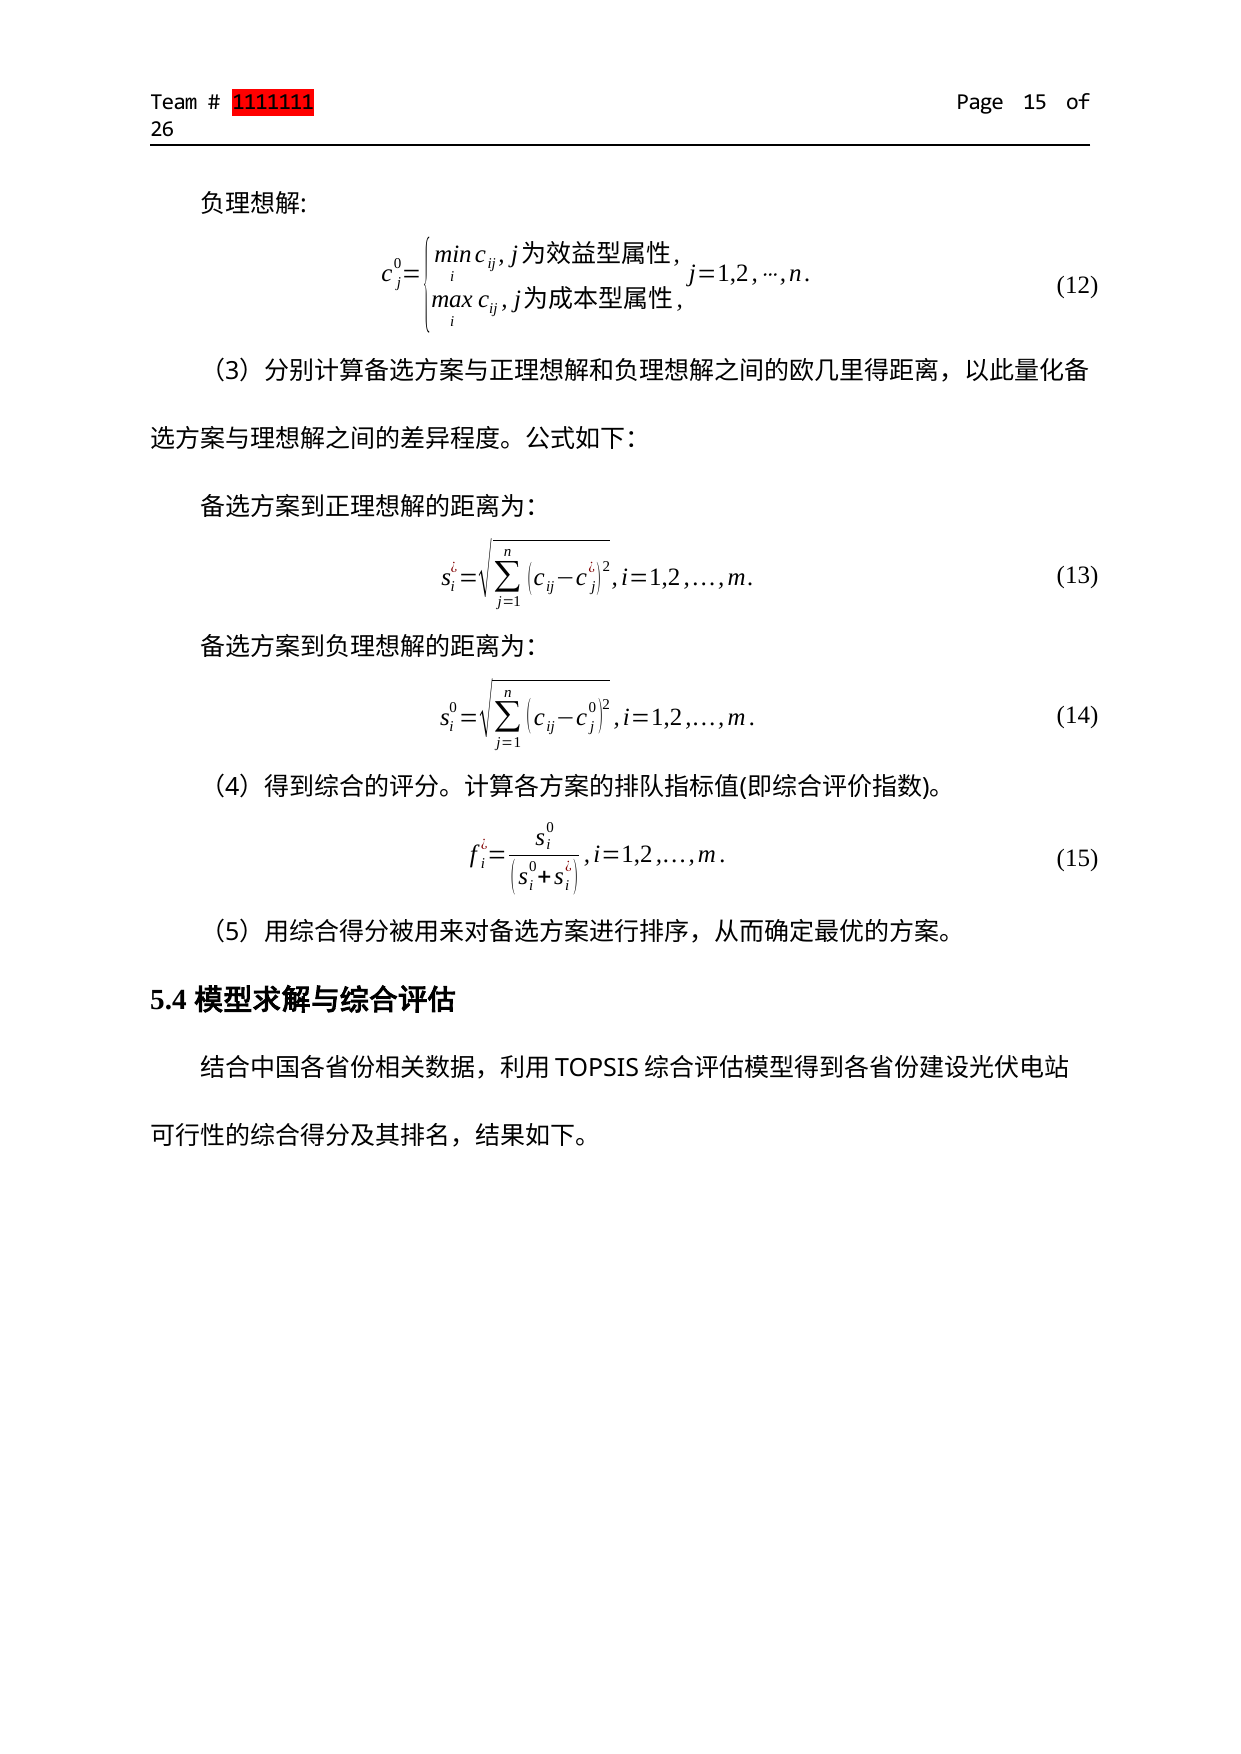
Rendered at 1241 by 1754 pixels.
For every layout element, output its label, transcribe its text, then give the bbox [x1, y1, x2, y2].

text 备选方案到正理想解的距离为： [150, 470, 1090, 538]
table_header [150, 538, 1044, 611]
table_header [150, 236, 1044, 334]
text 备选方案到负理想解的距离为： [150, 611, 1090, 678]
text 结合中国各省份相关数据，利用TOPSIS综合评估模型得到各省份建设光伏电站可行性的综合得分及其排名，结果如下。 [150, 1032, 1090, 1168]
subtitle 模型求解与综合评估 [150, 964, 1090, 1032]
table_header () [1044, 538, 1111, 611]
text （4）得到综合的评分。计算各方案的排队指标值(即综合评价指数)。 [150, 751, 1090, 819]
text （3）分别计算备选方案与正理想解和负理想解之间的欧几里得距离，以此量化备选方案与理想解之间的差异程度。公式如下： [150, 334, 1090, 470]
table_header () [1044, 819, 1111, 896]
table_header [150, 819, 1044, 896]
table_header [150, 679, 1044, 751]
text 负理想解: [150, 168, 1090, 236]
text （5）用综合得分被用来对备选方案进行排序，从而确定最优的方案。 [150, 896, 1090, 964]
table_header () [1044, 679, 1111, 751]
table_header () [1044, 236, 1111, 334]
